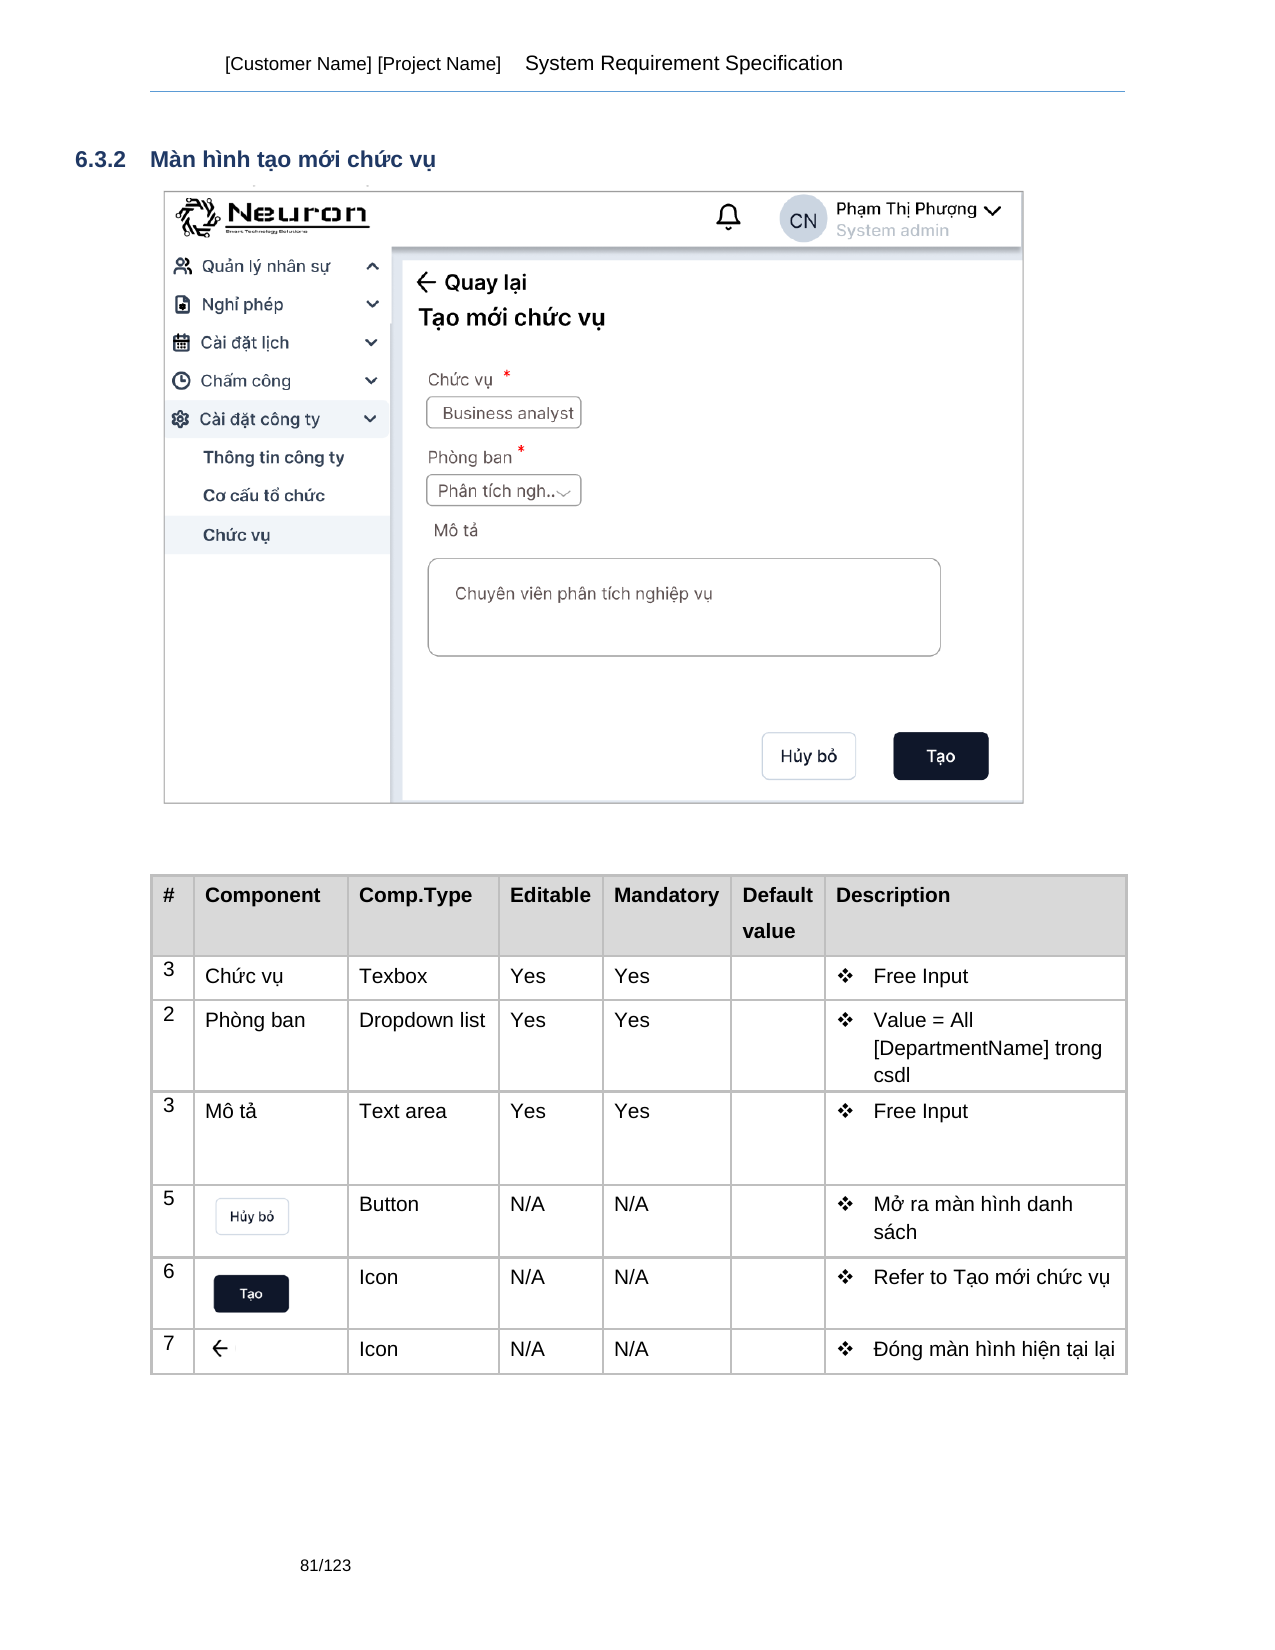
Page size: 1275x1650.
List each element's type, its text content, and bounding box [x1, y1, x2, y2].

table_cell Chức vụ [195, 957, 347, 999]
table_header Component [195, 877, 347, 955]
table_header Default value [732, 877, 824, 955]
table_cell Value = All [DepartmentName] trong csdl [826, 1001, 1125, 1090]
table_cell Button [349, 1186, 498, 1256]
table_header Mandatory [604, 877, 730, 955]
subtitle Màn hình tạo mới chức vụ [75, 146, 1125, 173]
picture [204, 1192, 297, 1245]
table_cell [732, 1330, 824, 1373]
picture [150, 185, 1034, 820]
table_cell 6 [153, 1259, 193, 1328]
table_cell Icon [349, 1259, 498, 1328]
table_header # [153, 877, 193, 955]
table_cell [195, 1186, 347, 1256]
table_cell Mô tả [195, 1093, 347, 1184]
picture [204, 1336, 236, 1359]
table_cell Yes [604, 957, 730, 999]
table_cell Text area [349, 1093, 498, 1184]
table_header Description [826, 877, 1125, 955]
table_cell [195, 1259, 347, 1328]
picture [204, 1264, 300, 1317]
table_cell Yes [500, 957, 602, 999]
table_cell Free Input [826, 957, 1125, 999]
table_cell Texbox [349, 957, 498, 999]
table_cell 3 [153, 1093, 193, 1184]
table_cell 2 [153, 1001, 193, 1090]
table_cell Đóng màn hình hiện tại lại [826, 1330, 1125, 1373]
table_cell Yes [604, 1093, 730, 1184]
table_cell N/A [500, 1186, 602, 1256]
table_cell N/A [604, 1186, 730, 1256]
table_header Comp.Type [349, 877, 498, 955]
table_cell [732, 957, 824, 999]
table_cell Phòng ban [195, 1001, 347, 1090]
table_cell Yes [604, 1001, 730, 1090]
table_cell Mở ra màn hình danh sách [826, 1186, 1125, 1256]
table_cell Icon [349, 1330, 498, 1373]
table_cell Yes [500, 1001, 602, 1090]
table_cell [195, 1330, 347, 1373]
table_cell 3 [153, 957, 193, 999]
table_cell [732, 1001, 824, 1090]
table_cell [732, 1186, 824, 1256]
table_cell Dropdown list [349, 1001, 498, 1090]
table_cell 5 [153, 1186, 193, 1256]
table_cell Yes [500, 1093, 602, 1184]
table_cell N/A [604, 1330, 730, 1373]
table_cell N/A [604, 1259, 730, 1328]
table_cell [732, 1259, 824, 1328]
table_cell N/A [500, 1259, 602, 1328]
table_cell [732, 1093, 824, 1184]
table_cell 7 [153, 1330, 193, 1373]
table_cell Free Input [826, 1093, 1125, 1184]
table_cell N/A [500, 1330, 602, 1373]
table_cell Refer to Tạo mới chức vụ [826, 1259, 1125, 1328]
table_header Editable [500, 877, 602, 955]
